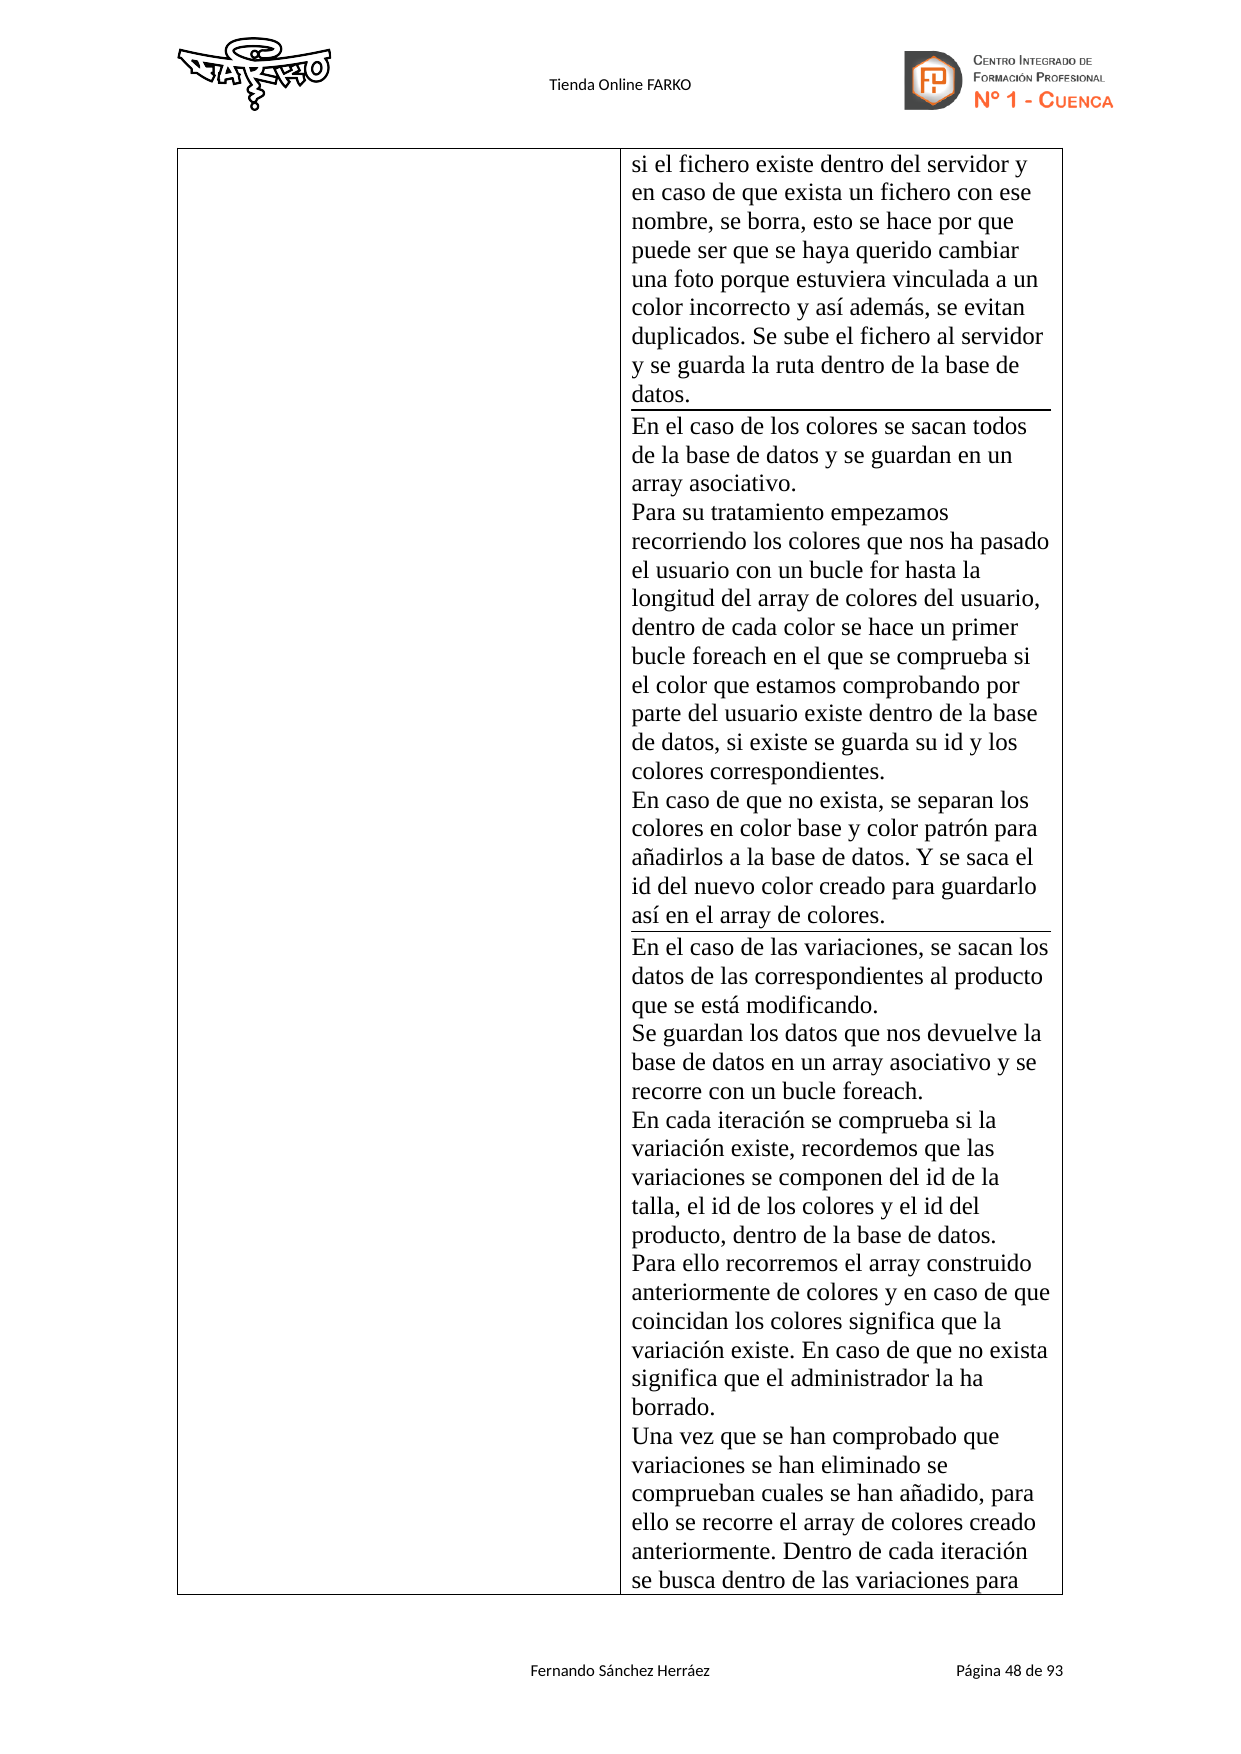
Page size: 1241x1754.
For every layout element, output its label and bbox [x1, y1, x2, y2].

table_cell [178, 149, 620, 1593]
picture [902, 47, 1124, 114]
table_cell [621, 149, 1062, 1593]
picture [177, 37, 332, 111]
